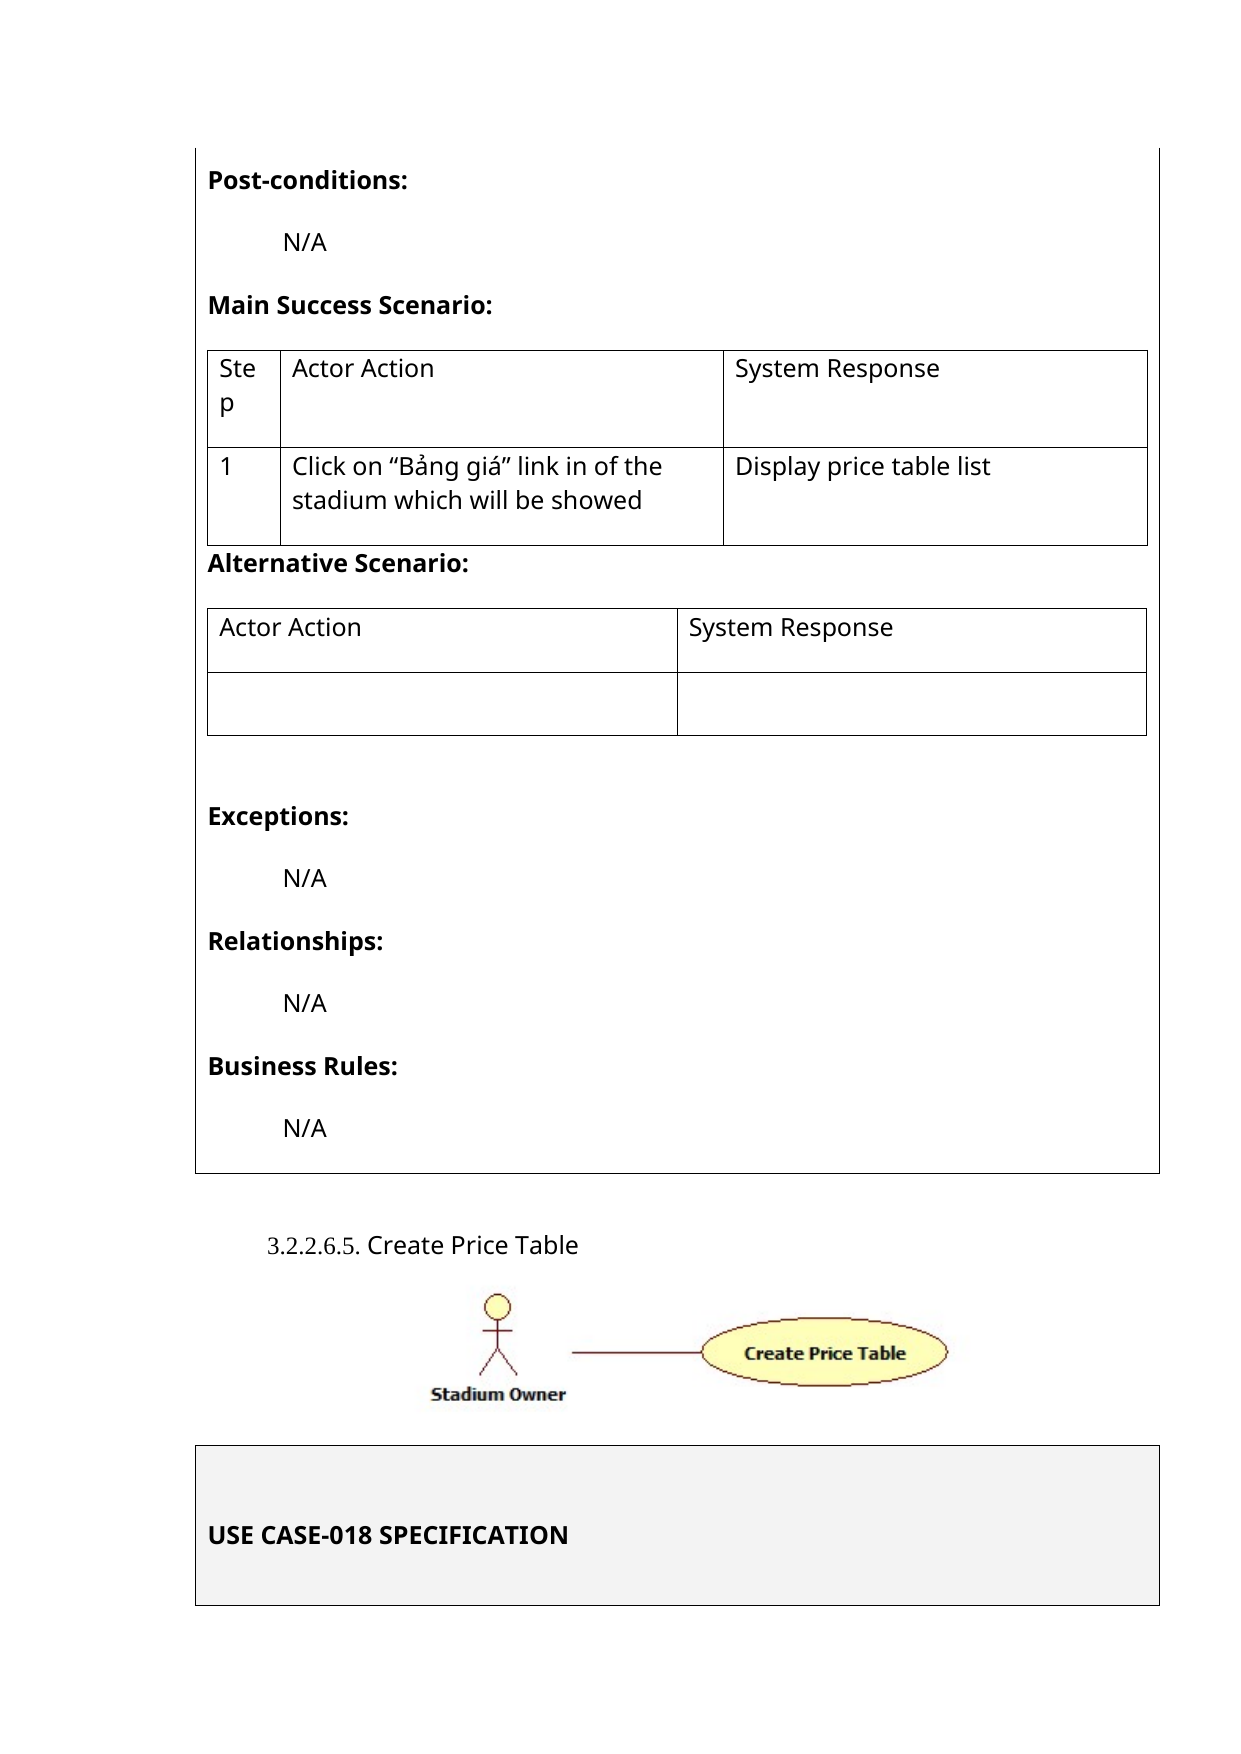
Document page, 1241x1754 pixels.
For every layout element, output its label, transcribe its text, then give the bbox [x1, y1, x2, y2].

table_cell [196, 154, 1159, 1173]
picture [392, 1261, 980, 1445]
subtitle Create Price Table [267, 1228, 1122, 1261]
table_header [196, 1446, 1159, 1605]
